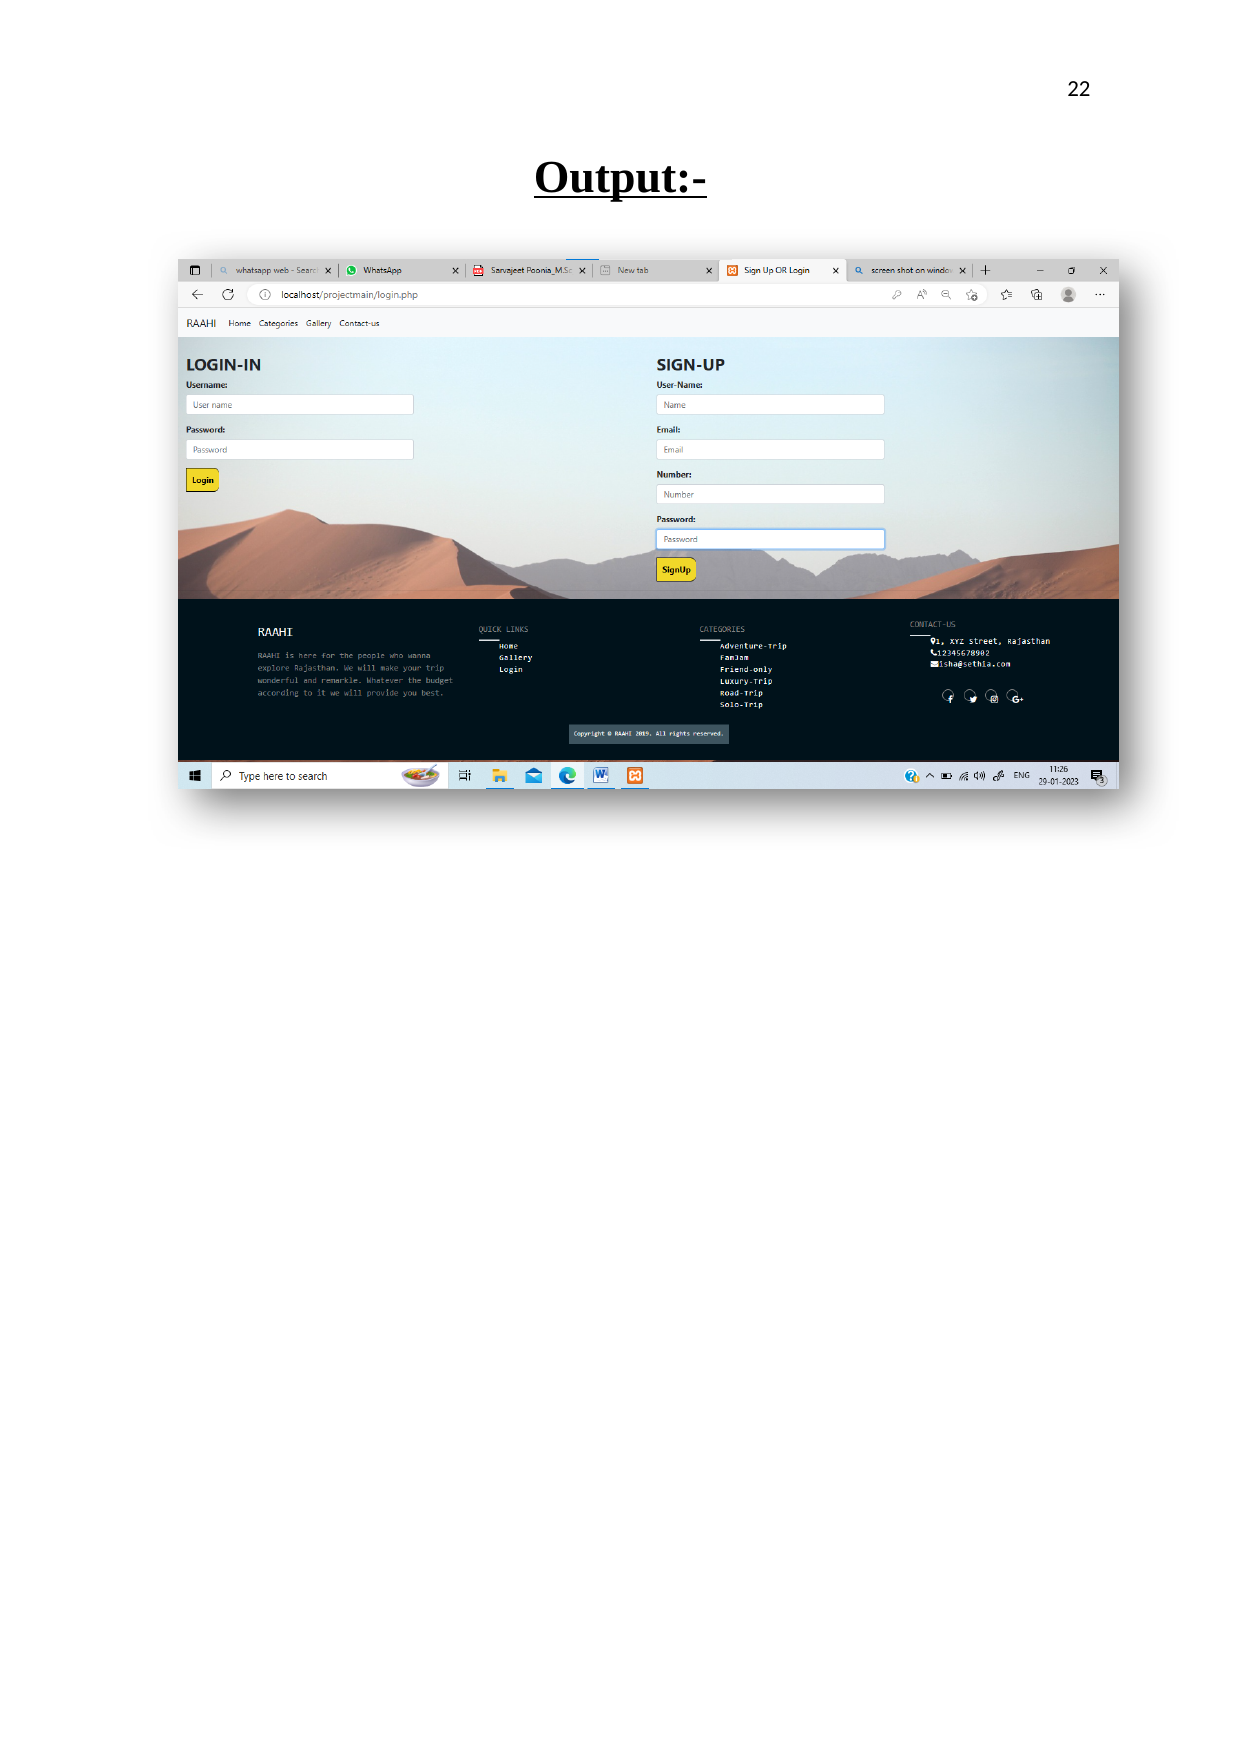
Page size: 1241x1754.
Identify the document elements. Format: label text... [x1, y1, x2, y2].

text Output:- [150, 150, 1090, 203]
picture [178, 259, 1119, 789]
